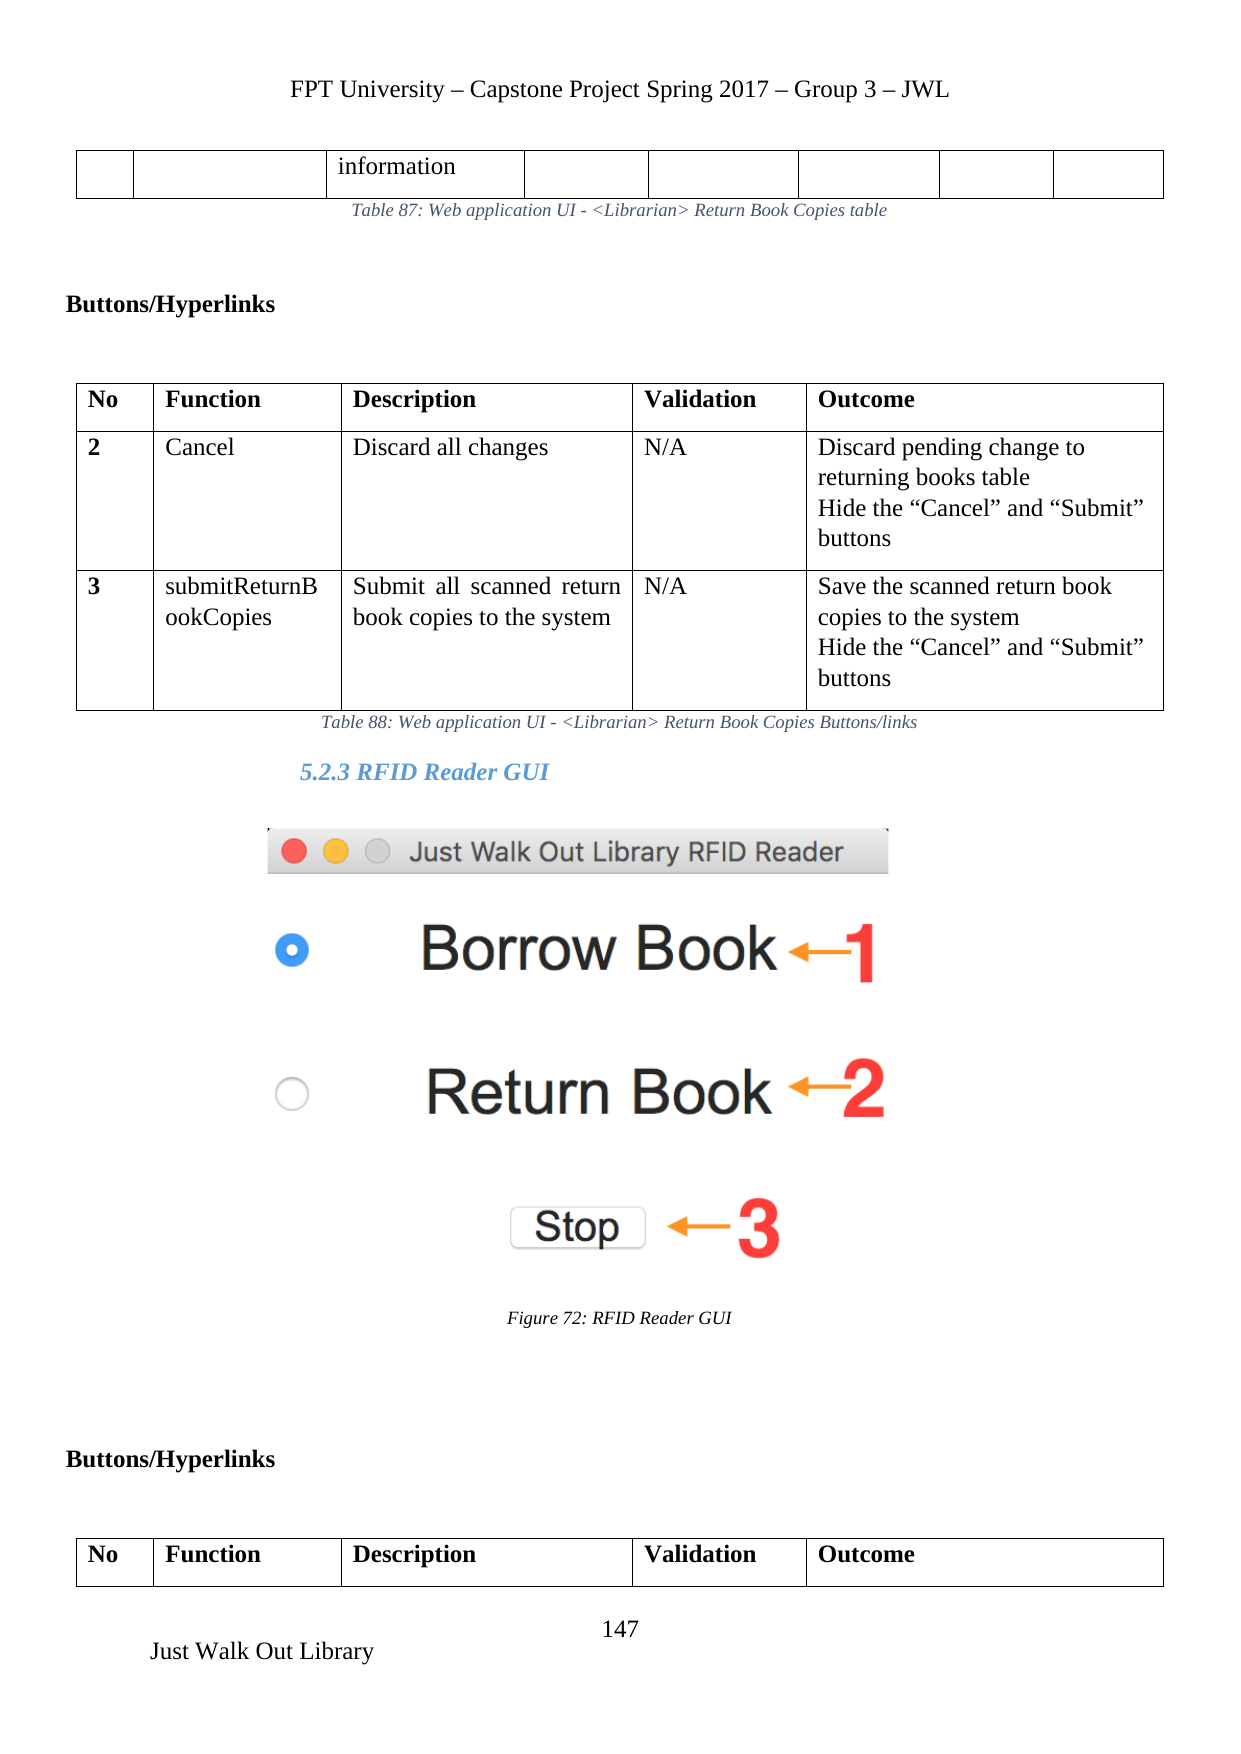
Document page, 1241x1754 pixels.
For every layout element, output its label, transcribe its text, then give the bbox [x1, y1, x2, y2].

subtitle RFID Reader GUI [300, 757, 1090, 786]
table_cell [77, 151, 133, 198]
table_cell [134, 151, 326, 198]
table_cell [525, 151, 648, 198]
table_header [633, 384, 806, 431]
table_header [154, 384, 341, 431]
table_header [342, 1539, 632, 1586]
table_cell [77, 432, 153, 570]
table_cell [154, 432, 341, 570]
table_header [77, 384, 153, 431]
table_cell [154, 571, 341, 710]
text Figure 72: RFID Reader GUI [150, 1307, 1090, 1329]
text Buttons/Hyperlinks [66, 1444, 1090, 1472]
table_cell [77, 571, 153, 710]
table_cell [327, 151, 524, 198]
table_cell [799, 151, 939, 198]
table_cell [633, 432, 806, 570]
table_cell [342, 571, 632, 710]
text Buttons/Hyperlinks [66, 289, 1090, 317]
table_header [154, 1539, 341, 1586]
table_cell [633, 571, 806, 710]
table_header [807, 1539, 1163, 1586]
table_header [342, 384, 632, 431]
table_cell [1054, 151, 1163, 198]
picture [267, 828, 889, 1289]
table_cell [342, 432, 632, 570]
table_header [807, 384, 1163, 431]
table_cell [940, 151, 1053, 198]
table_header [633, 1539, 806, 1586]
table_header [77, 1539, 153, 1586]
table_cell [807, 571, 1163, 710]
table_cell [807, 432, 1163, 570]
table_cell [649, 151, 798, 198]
